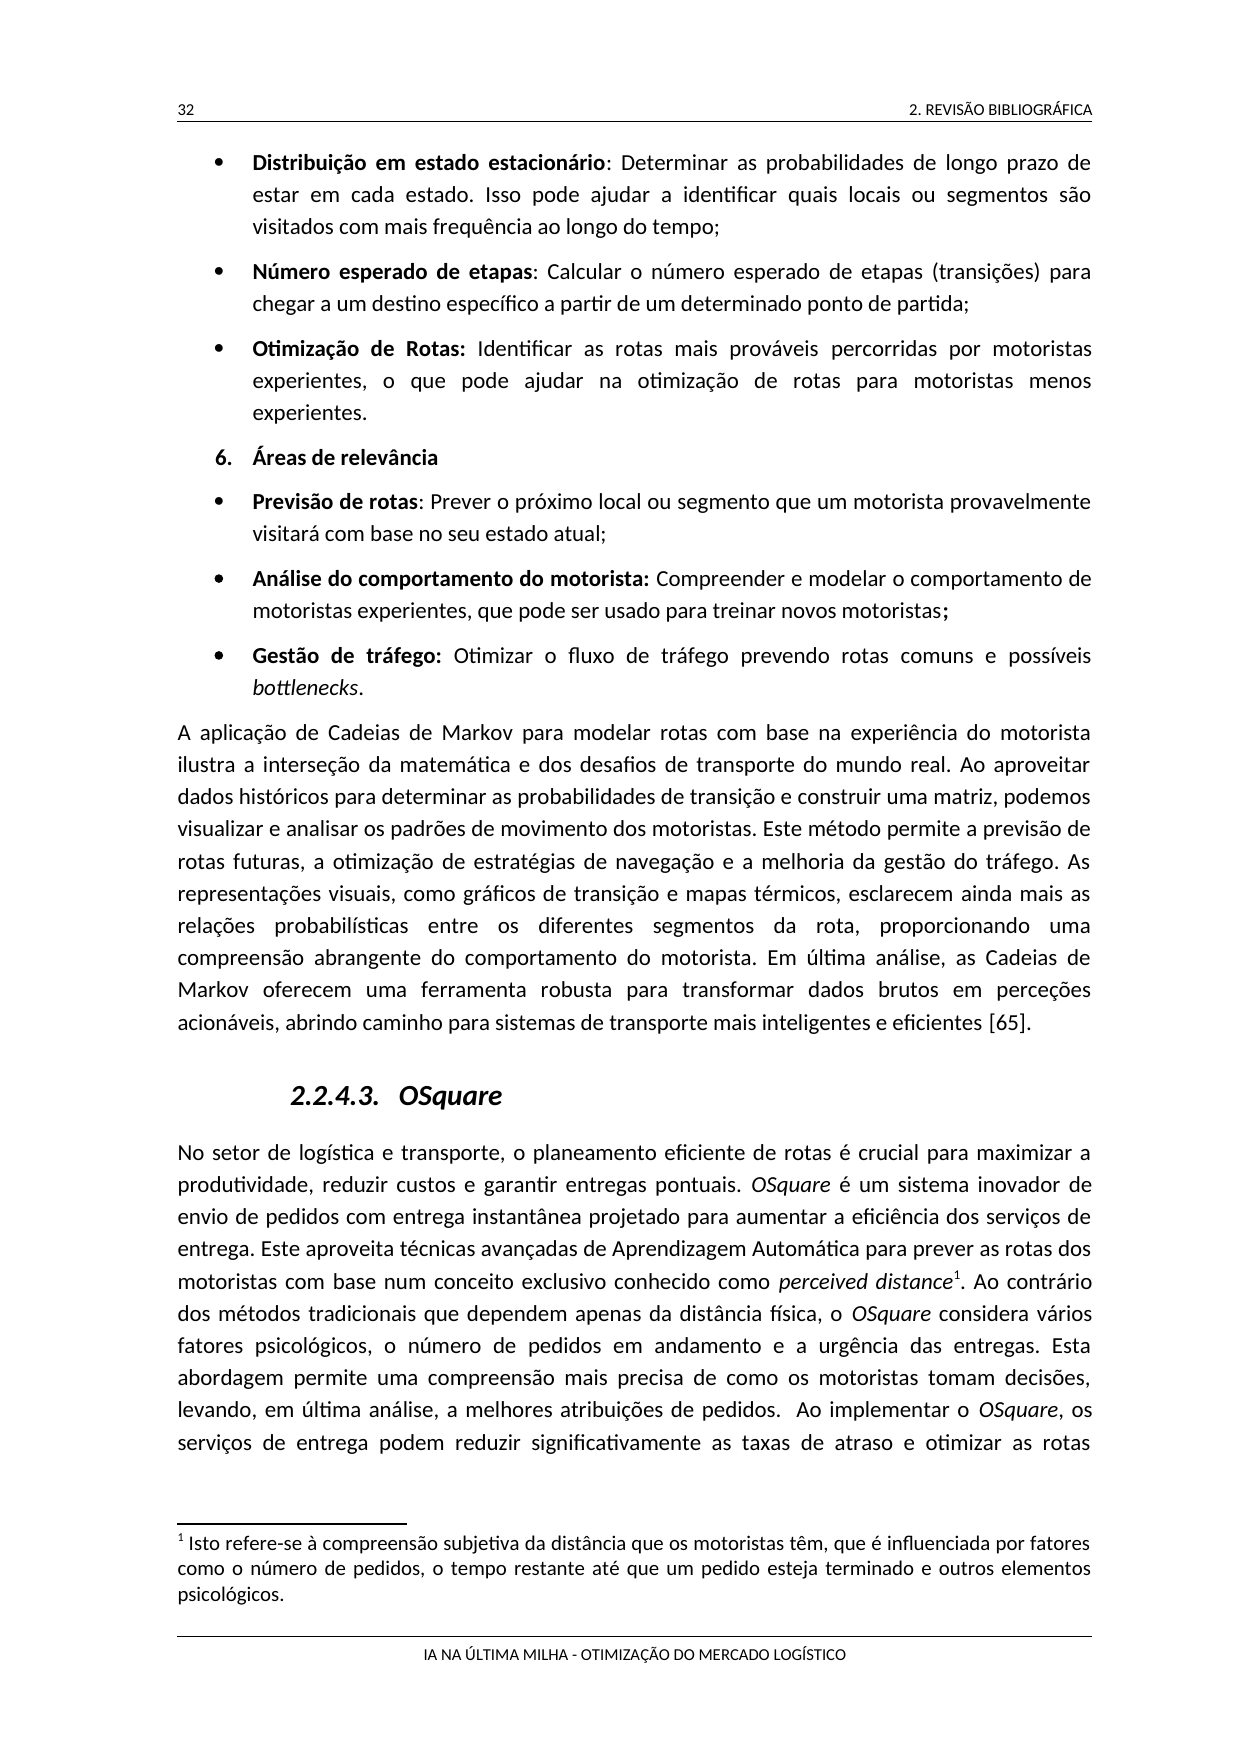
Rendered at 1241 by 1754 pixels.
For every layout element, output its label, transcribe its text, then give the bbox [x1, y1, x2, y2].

list Otimização de Rotas: Identificar as rotas mais prováveis ​​percorridas por motoristas experientes, o que pode ajudar na otimização de rotas para motoristas menos experientes. [215, 334, 1092, 426]
list Previsão de rotas: Prever o próximo local ou segmento que um motorista provavelmente visitará com base no seu estado atual; [215, 487, 1092, 548]
text A aplicação de Cadeias de Markov para modelar rotas com base na experiência do motorista ilustra a interseção da matemática e dos desafios de transporte do mundo real. Ao aproveitar dados históricos para determinar as probabilidades de transição e construir uma matriz, podemos visualizar e analisar os padrões de movimento dos motoristas. Este método permite a previsão de rotas futuras, a otimização de estratégias de navegação e a melhoria da gestão do tráfego. As representações visuais, como gráficos de transição e mapas térmicos, esclarecem ainda mais as relações probabilísticas entre os diferentes segmentos da rota, proporcionando uma compreensão abrangente do comportamento do motorista. Em última análise, as Cadeias de Markov oferecem uma ferramenta robusta para transformar dados brutos em perceções acionáveis, abrindo caminho para sistemas de transporte mais inteligentes e eficientes . [177, 718, 1092, 1036]
list Número esperado de etapas: Calcular o número esperado de etapas (transições) para chegar a um destino específico a partir de um determinado ponto de partida; [215, 257, 1092, 317]
list Gestão de tráfego: Otimizar o fluxo de tráfego prevendo rotas comuns e possíveis bottlenecks. [215, 641, 1092, 701]
list Áreas de relevância [215, 443, 1092, 471]
list Análise do comportamento do motorista: Compreender e modelar o comportamento de motoristas experientes, que pode ser usado para treinar novos motoristas; [215, 564, 1092, 624]
list OSquare [290, 1077, 1092, 1113]
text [177, 1138, 1092, 1456]
list Distribuição em estado estacionário: Determinar as probabilidades de longo prazo de estar em cada estado. Isso pode ajudar a identificar quais locais ou segmentos são visitados com mais frequência ao longo do tempo; [215, 148, 1092, 240]
